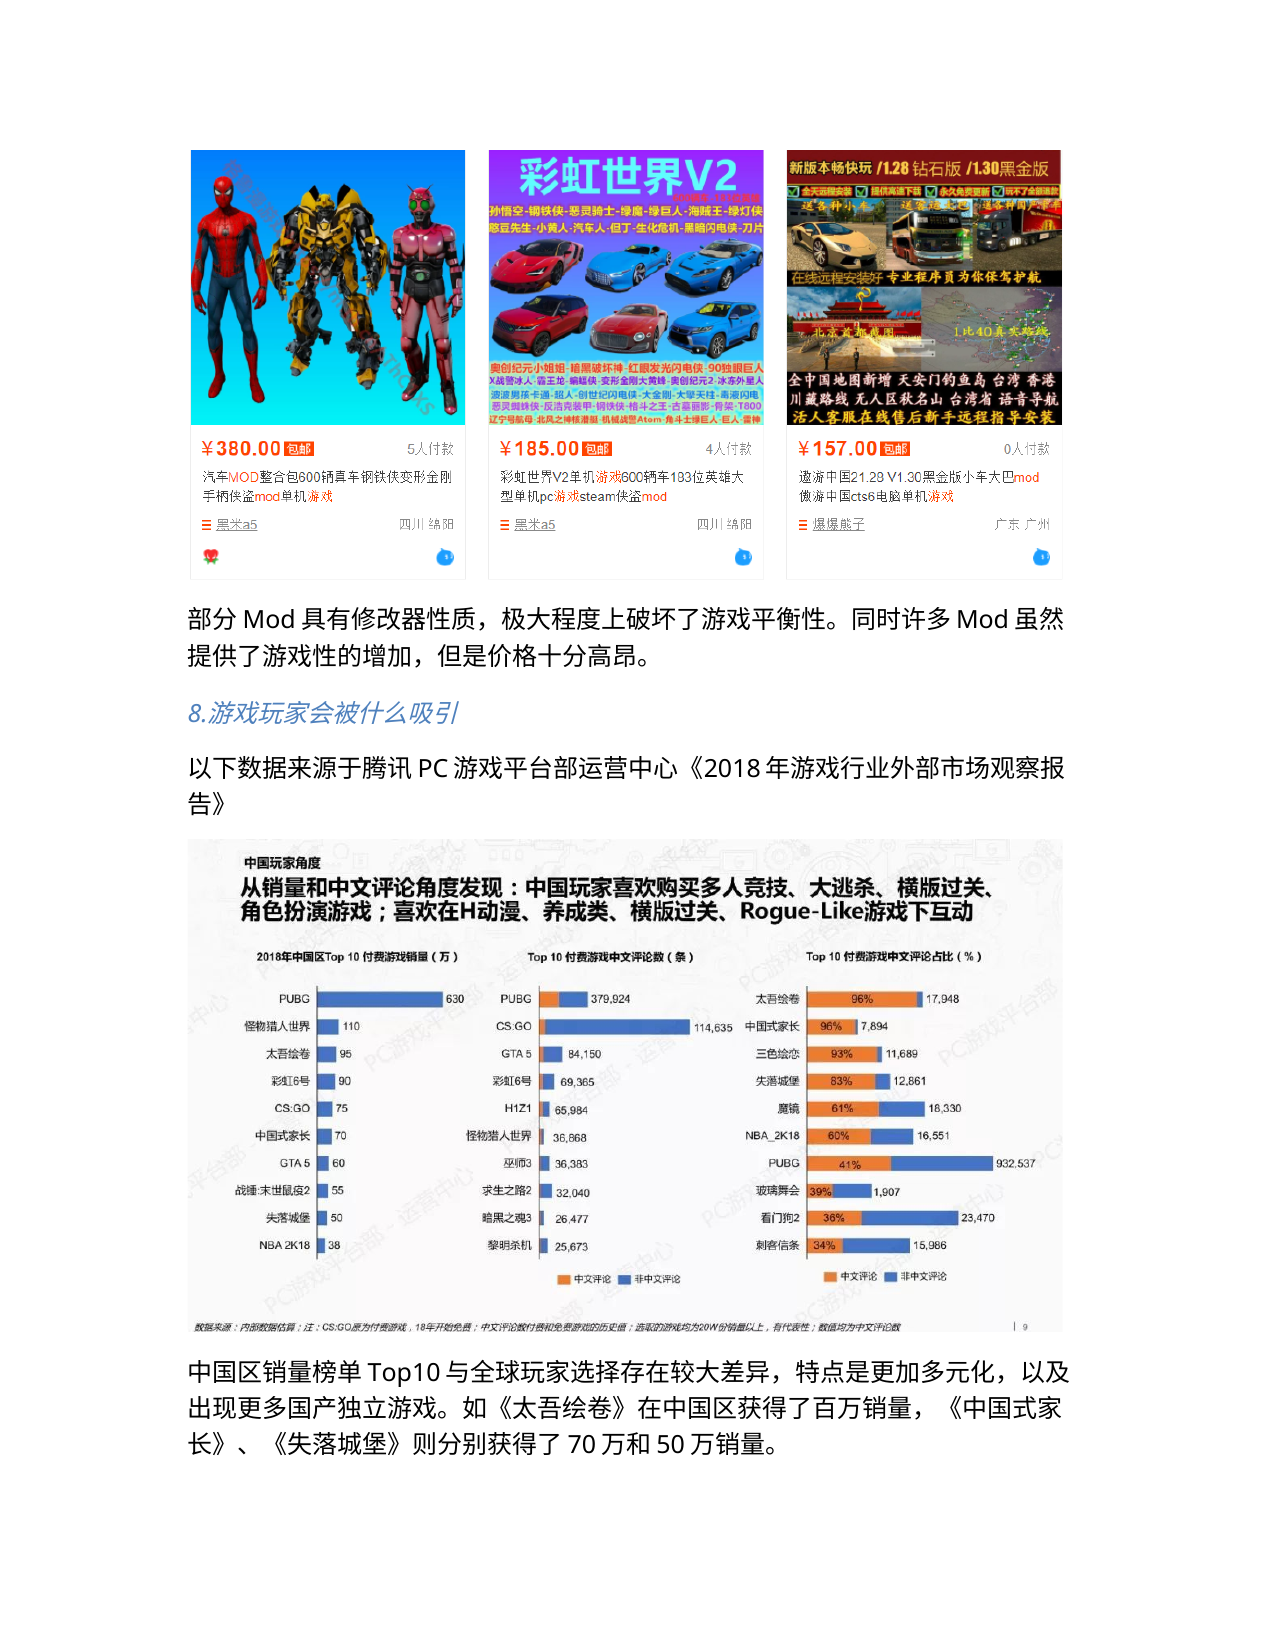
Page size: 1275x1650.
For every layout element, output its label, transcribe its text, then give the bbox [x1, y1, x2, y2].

text 以下数据来源于腾讯PC游戏平台部运营中心《2018年游戏行业外部市场观察报告》 [187, 748, 1087, 821]
picture [187, 150, 1063, 580]
text 中国区销量榜单Top10与全球玩家选择存在较大差异，特点是更加多元化，以及出现更多国产独立游戏。如《太吾绘卷》在中国区获得了百万销量，《中国式家长》、《失落城堡》则分别获得了70万和50万销量。 [187, 1352, 1087, 1461]
picture [187, 839, 1063, 1332]
text 部分Mod具有修改器性质，极大程度上破坏了游戏平衡性。同时许多Mod虽然提供了游戏性的增加，但是价格十分高昂。 [187, 600, 1087, 672]
subtitle 8.游戏玩家会被什么吸引 [187, 693, 1087, 729]
